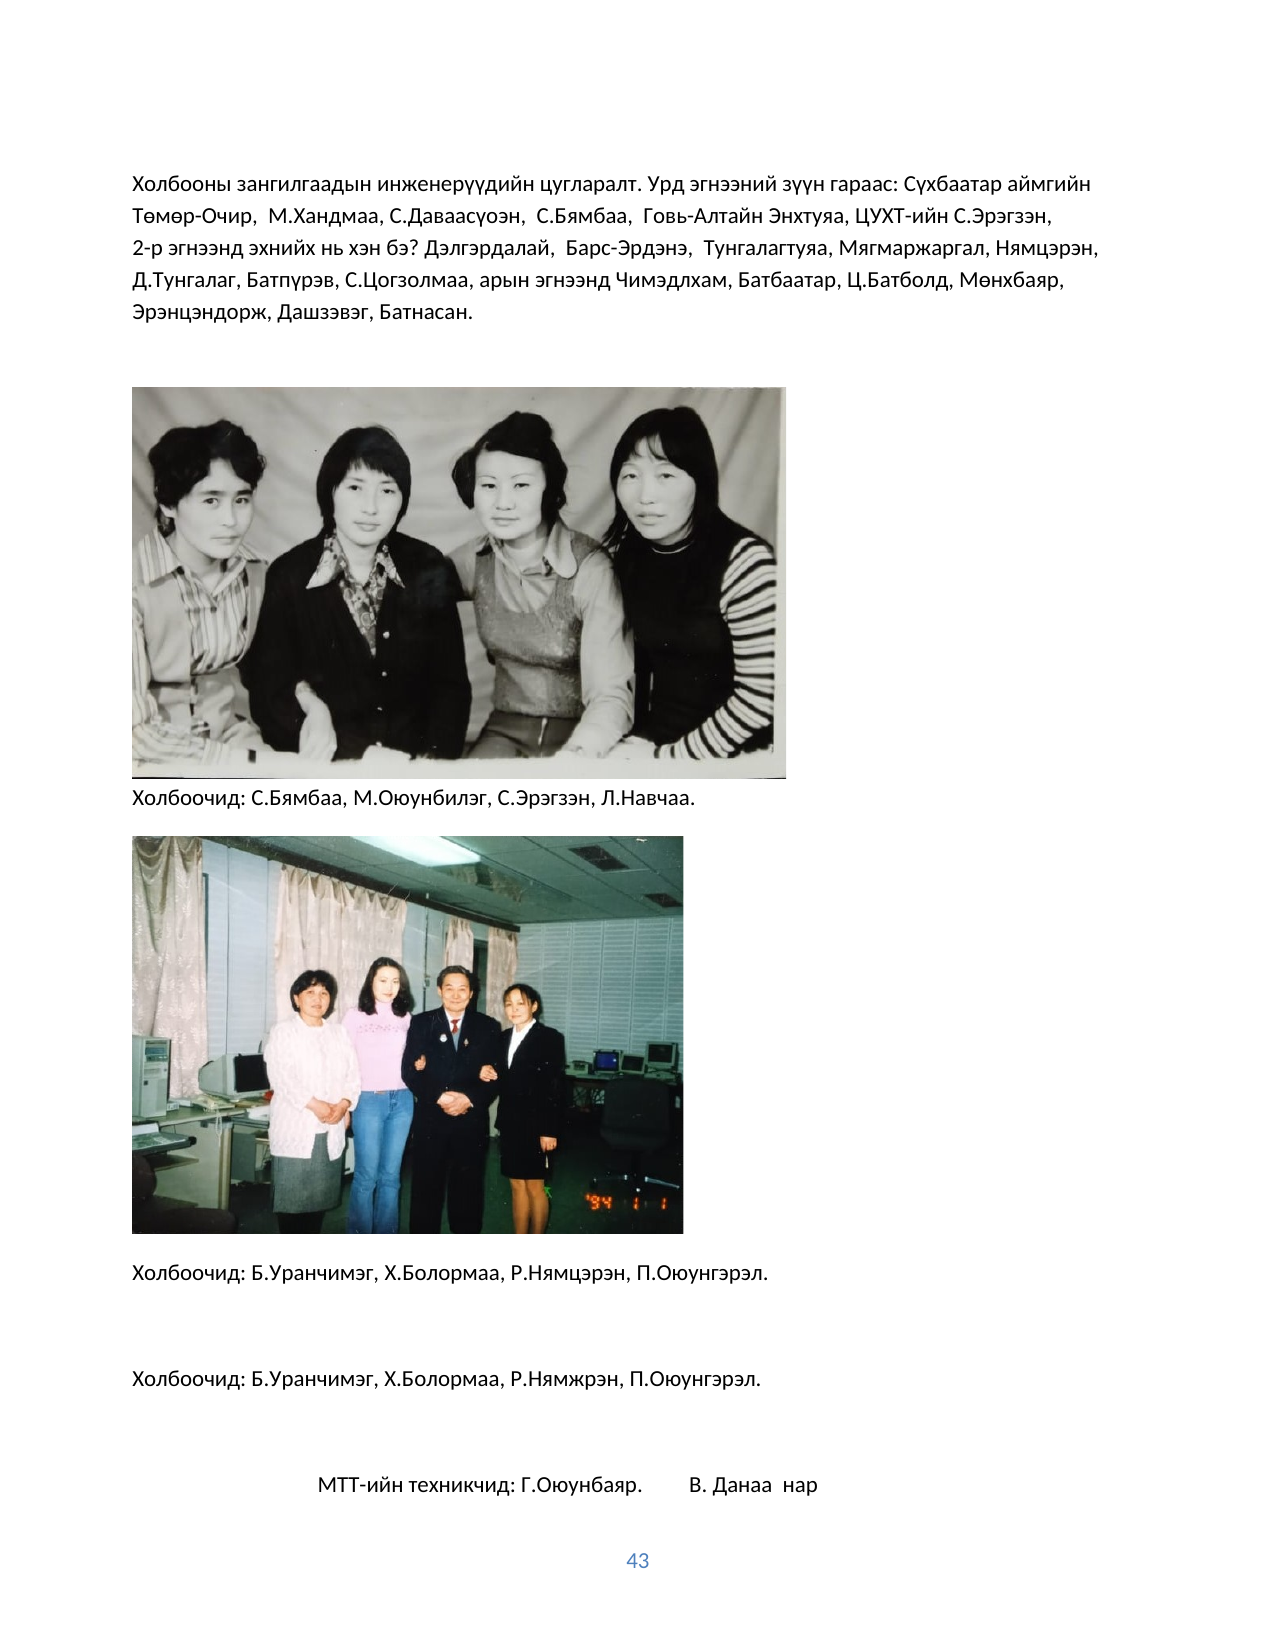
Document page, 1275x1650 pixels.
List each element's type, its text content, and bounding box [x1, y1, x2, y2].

text Холбоочид: С.Бямбаа, М.Оюунбилэг, С.Эрэгзэн, Л.Навчаа. [132, 563, 1143, 811]
text МТТ-ийн техникчид: Г.Оюунбаяр. В. Данаа нар [132, 1470, 1143, 1498]
text Холбоочид: Б.Уранчимэг, Х.Болормаа, Р.Нямцэрэн, П.Оюунгэрэл. [132, 1258, 1143, 1286]
picture [132, 836, 684, 1234]
text Холбооны зангилгаадын инженерүүдийн цугларалт. Урд эгнээний зүүн гараас: Сүхбаатар аймгийн Төмөр-Очир, М.Хандмаа, С.Даваасүоэн, С.Бямбаа, Говь-Алтайн Энхтуяа, ЦУХТ-ийн С.Эрэгзэн, 2-р эгнээнд эхнийх нь хэн бэ? Дэлгэрдалай, Барс-Эрдэнэ, Тунгалагтуяа, Мягмаржаргал, Нямцэрэн, Д.Тунгалаг, Батпүрэв, С.Цогзолмаа, арын эгнээнд Чимэдлхам, Батбаатар, Ц.Батболд, Мөнхбаяр, Эрэнцэндорж, Дашзэвэг, Батнасан. [132, 169, 1143, 326]
picture [132, 387, 787, 779]
text Холбоочид: Б.Уранчимэг, Х.Болормаа, Р.Нямжрэн, П.Оюунгэрэл. [132, 1364, 1143, 1392]
